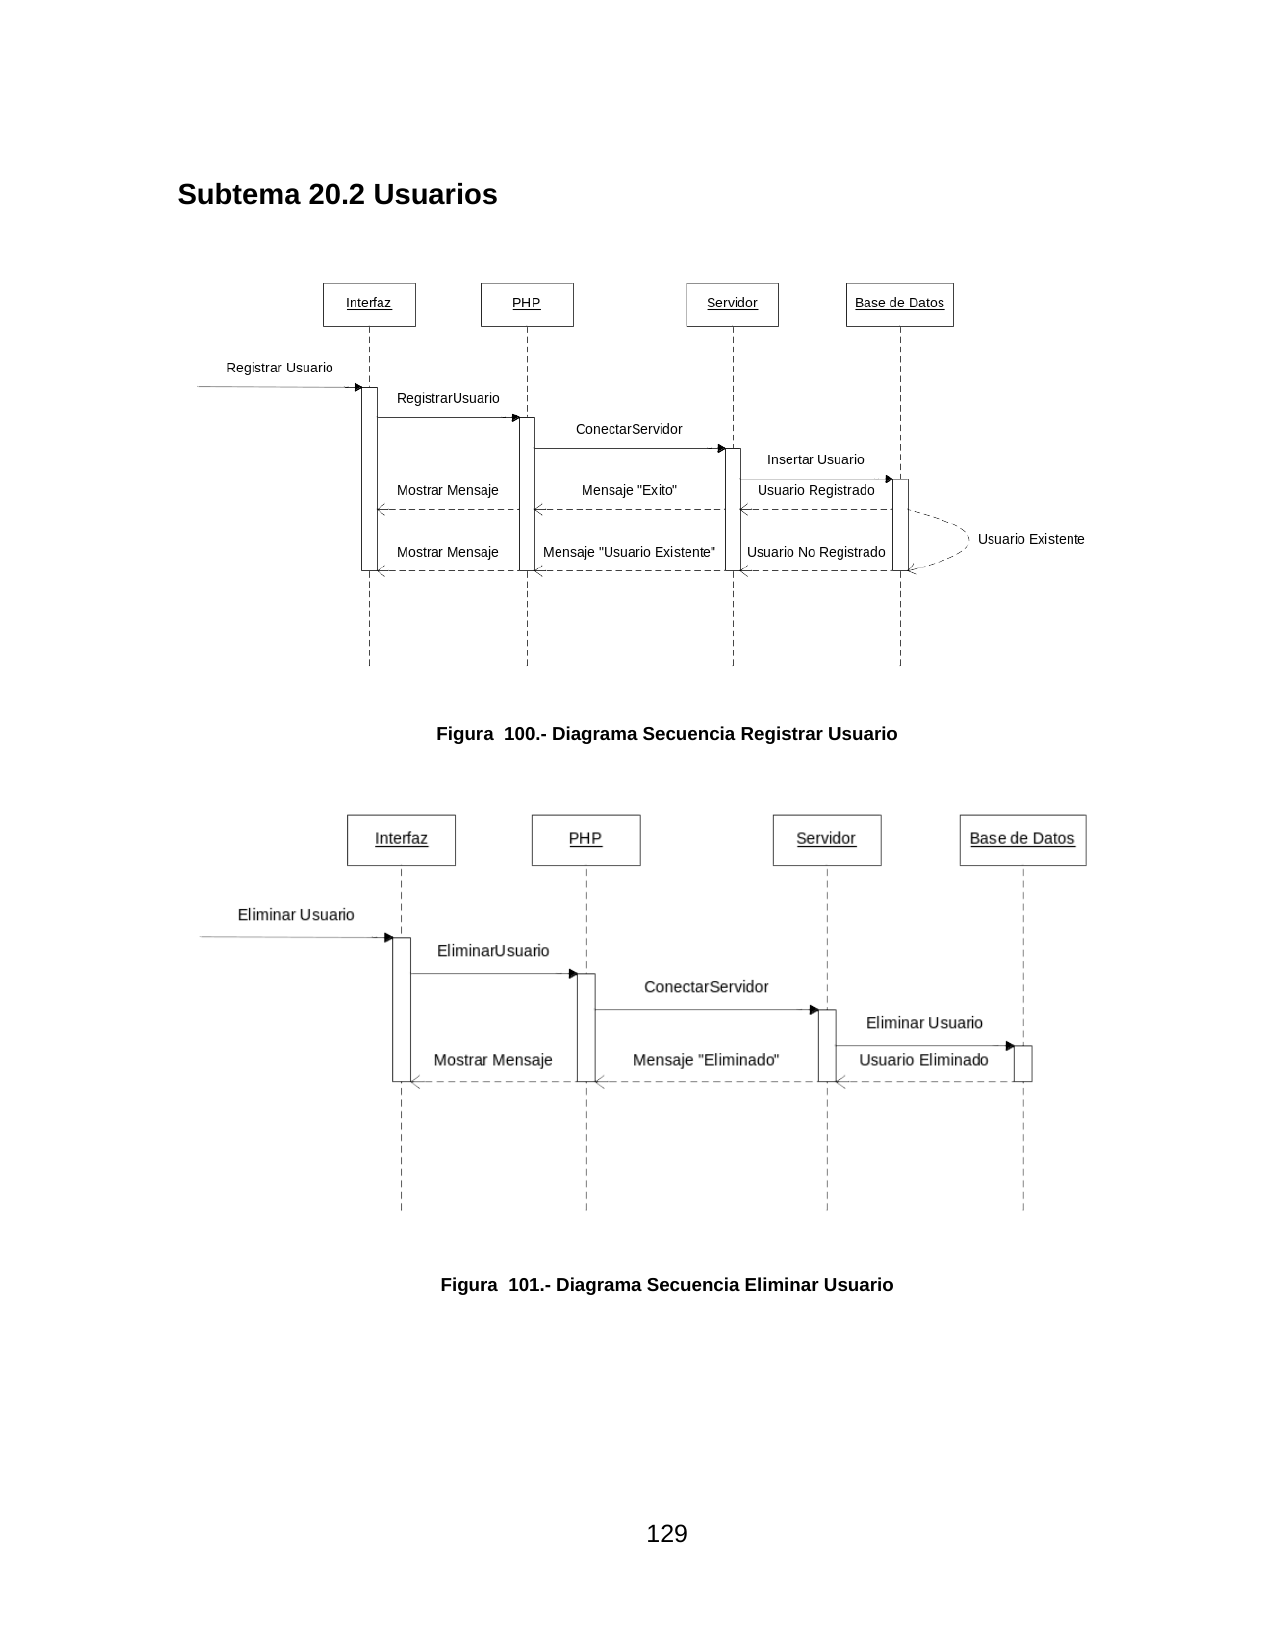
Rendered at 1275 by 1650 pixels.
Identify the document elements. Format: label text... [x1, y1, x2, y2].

subtitle Usuarios [177, 177, 1157, 211]
